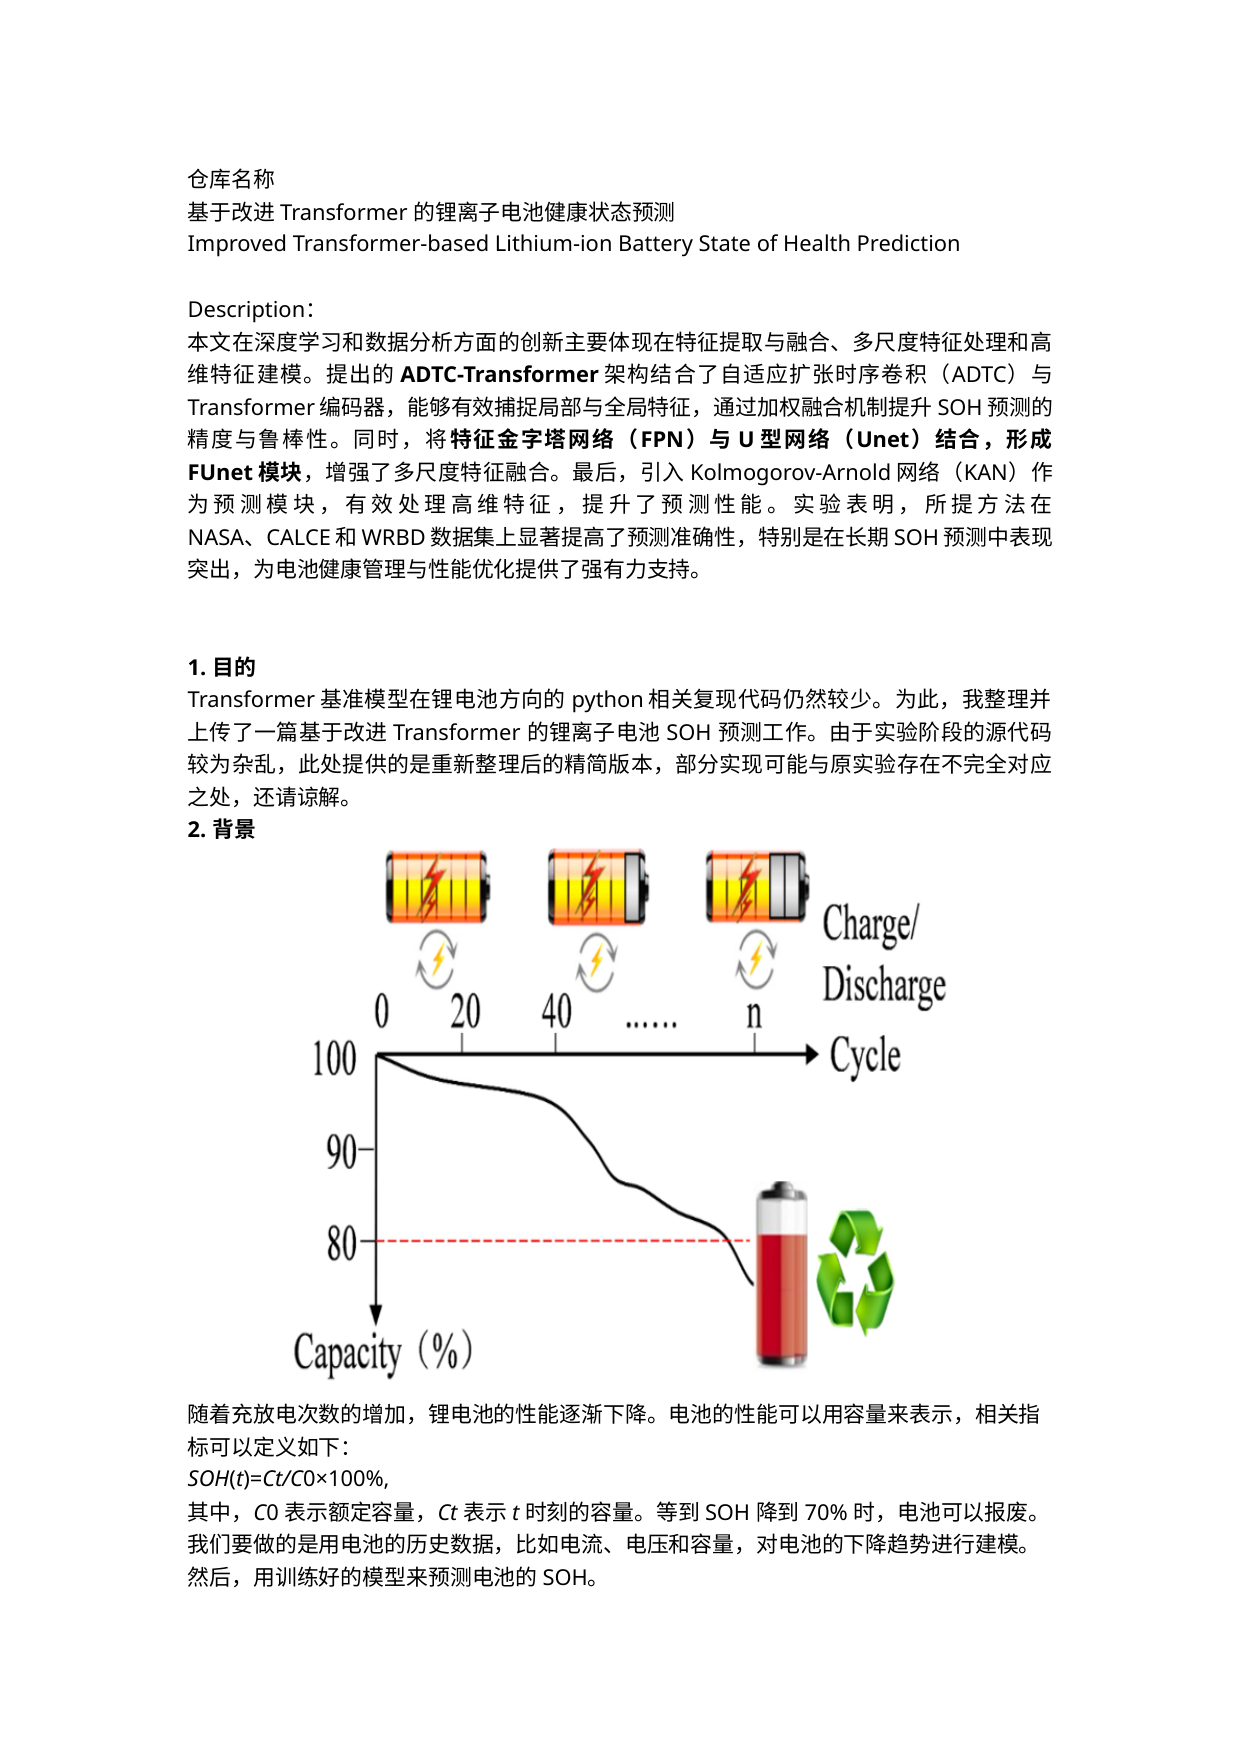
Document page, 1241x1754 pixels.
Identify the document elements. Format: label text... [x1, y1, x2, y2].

text 仓库名称 [187, 162, 1053, 194]
text 基于改进 Transformer 的锂离子电池健康状态预测 [187, 194, 1053, 227]
text 我们要做的是用电池的历史数据，比如电流、电压和容量，对电池的下降趋势进行建模。然后，用训练好的模型来预测电池的 SOH。 [187, 1527, 1053, 1592]
picture [282, 844, 959, 1387]
text Transformer基准模型在锂电池方向的python相关复现代码仍然较少。为此，我整理并上传了一篇基于改进Transformer 的锂离子电池 SOH 预测工作。由于实验阶段的源代码较为杂乱，此处提供的是重新整理后的精简版本，部分实现可能与原实验存在不完全对应之处，还请谅解。 [187, 682, 1053, 812]
text 其中，C0 表示额定容量，Ct 表示 t 时刻的容量。等到 SOH 降到 70% 时，电池可以报废。 [187, 1494, 1053, 1527]
text 1. 目的 [187, 649, 1053, 682]
text 本文在深度学习和数据分析方面的创新主要体现在特征提取与融合、多尺度特征处理和高维特征建模。提出的ADTC-Transformer架构结合了自适应扩张时序卷积（ADTC）与Transformer编码器，能够有效捕捉局部与全局特征，通过加权融合机制提升SOH预测的精度与鲁棒性。同时，将特征金字塔网络（FPN）与U型网络（Unet）结合，形成FUnet模块，增强了多尺度特征融合。最后，引入Kolmogorov-Arnold网络（KAN）作为预测模块，有效处理高维特征，提升了预测性能。实验表明，所提方法在NASA、CALCE和WRBD数据集上显著提高了预测准确性，特别是在长期SOH预测中表现突出，为电池健康管理与性能优化提供了强有力支持。 [187, 324, 1053, 584]
text 2. 背景 [187, 812, 1053, 844]
text Description： [187, 292, 1053, 324]
text Improved Transformer-based Lithium-ion Battery State of Health Prediction [187, 227, 1053, 259]
text 随着充放电次数的增加，锂电池的性能逐渐下降。电池的性能可以用容量来表示，相关指标可以定义如下： SOH(t)=Ct/C0×100%, [187, 1397, 1053, 1494]
